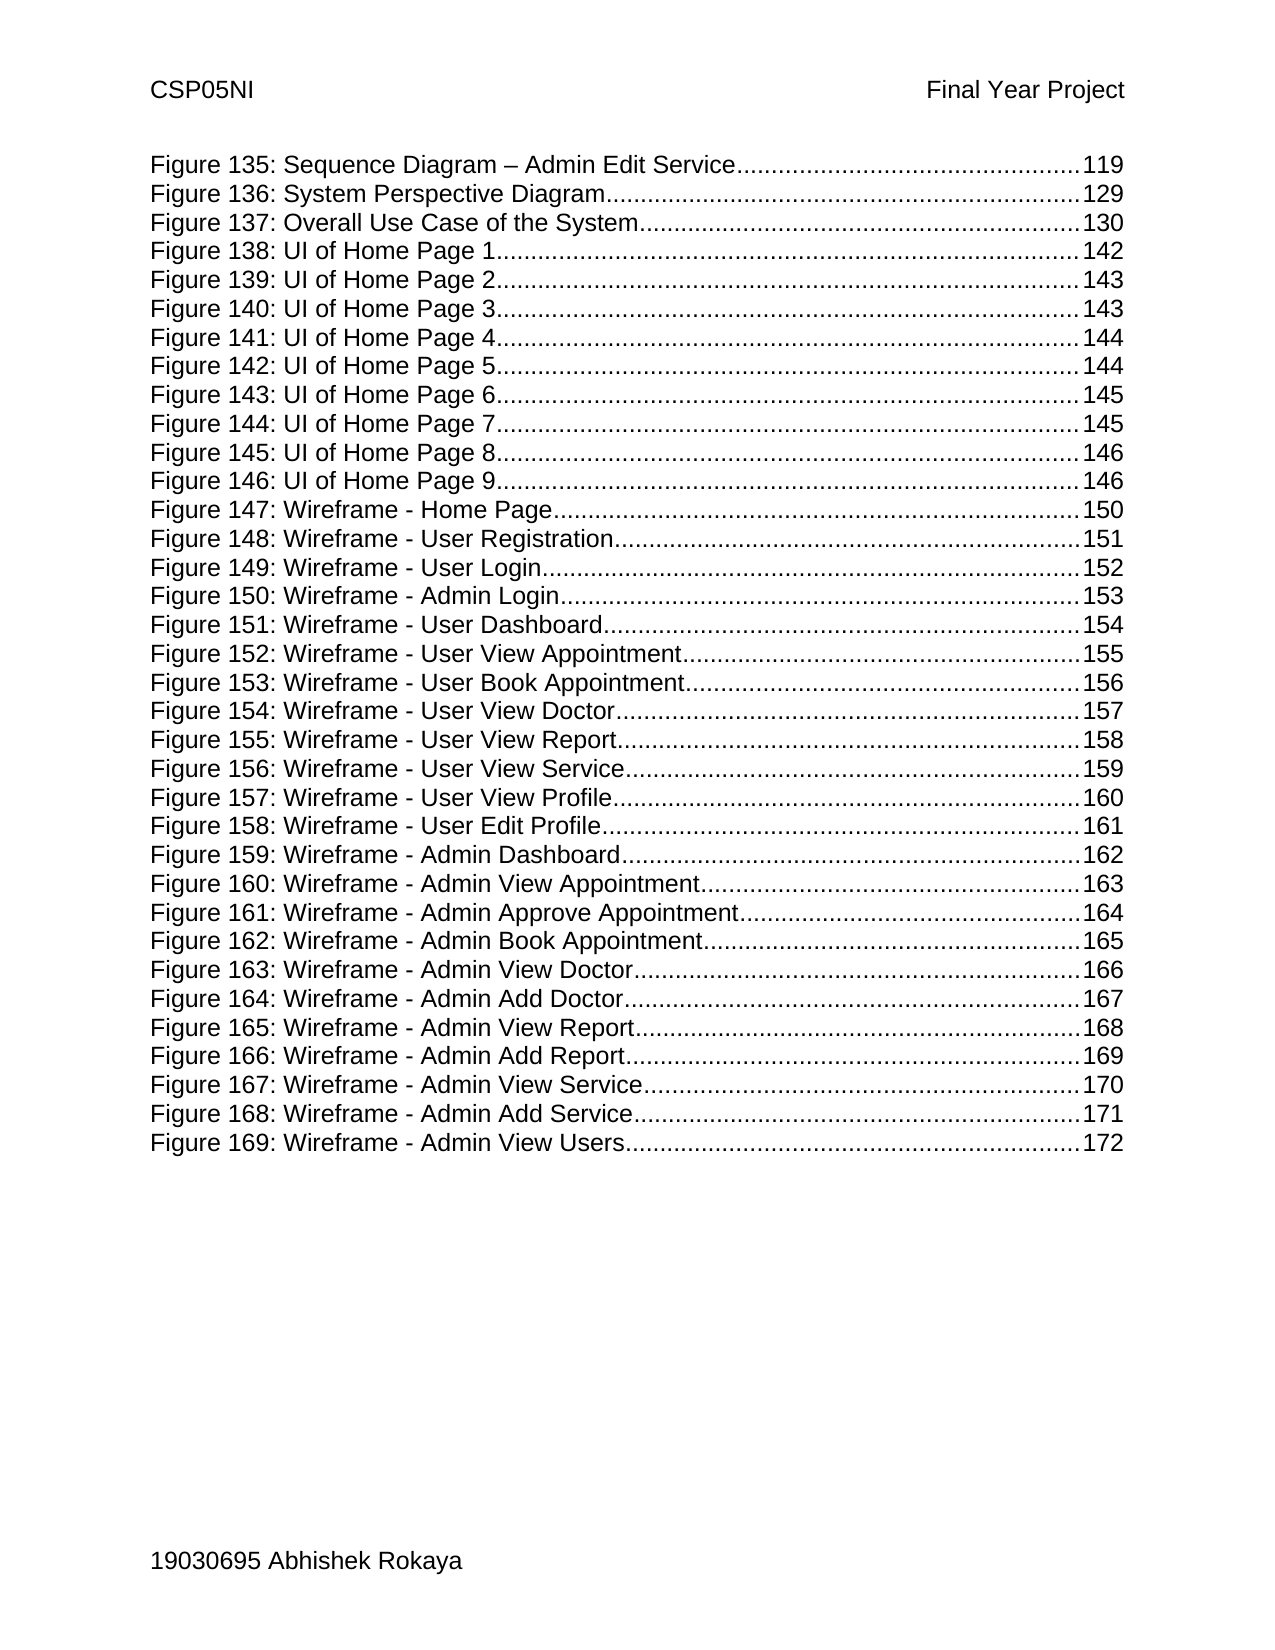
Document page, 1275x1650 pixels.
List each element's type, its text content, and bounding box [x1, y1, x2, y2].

text Figure 150: Wireframe - Admin Login 153 [150, 581, 1125, 610]
text Figure 140: UI of Home Page 3 143 [150, 294, 1125, 322]
text Figure 143: UI of Home Page 6 145 [150, 380, 1125, 409]
text Figure 135: Sequence Diagram – Admin Edit Service 119 [150, 150, 1125, 179]
text Figure 148: Wireframe - User Registration 151 [150, 524, 1125, 552]
text Figure 165: Wireframe - Admin View Report 168 [150, 1012, 1125, 1041]
text Figure 162: Wireframe - Admin Book Appointment 165 [150, 926, 1125, 955]
text Figure 158: Wireframe - User Edit Profile 161 [150, 811, 1125, 840]
text Figure 166: Wireframe - Admin Add Report 169 [150, 1041, 1125, 1070]
text Figure 167: Wireframe - Admin View Service 170 [150, 1070, 1125, 1099]
text Figure 156: Wireframe - User View Service 159 [150, 754, 1125, 782]
text Figure 153: Wireframe - User Book Appointment 156 [150, 667, 1125, 696]
text Figure 149: Wireframe - User Login 152 [150, 552, 1125, 581]
text Figure 152: Wireframe - User View Appointment 155 [150, 639, 1125, 667]
text Figure 141: UI of Home Page 4 144 [150, 322, 1125, 351]
text Figure 139: UI of Home Page 2 143 [150, 265, 1125, 294]
text Figure 151: Wireframe - User Dashboard 154 [150, 610, 1125, 639]
text Figure 168: Wireframe - Admin Add Service 171 [150, 1099, 1125, 1127]
text Figure 164: Wireframe - Admin Add Doctor 167 [150, 984, 1125, 1012]
text Figure 136: System Perspective Diagram 129 [150, 179, 1125, 207]
text Figure 154: Wireframe - User View Doctor 157 [150, 696, 1125, 725]
text Figure 159: Wireframe - Admin Dashboard 162 [150, 840, 1125, 869]
text Figure 144: UI of Home Page 7 145 [150, 409, 1125, 437]
text Figure 145: UI of Home Page 8 146 [150, 437, 1125, 466]
text Figure 160: Wireframe - Admin View Appointment 163 [150, 869, 1125, 897]
text Figure 137: Overall Use Case of the System 130 [150, 207, 1125, 236]
text Figure 163: Wireframe - Admin View Doctor 166 [150, 955, 1125, 984]
text Figure 161: Wireframe - Admin Approve Appointment 164 [150, 897, 1125, 926]
text Figure 147: Wireframe - Home Page 150 [150, 495, 1125, 524]
text Figure 146: UI of Home Page 9 146 [150, 466, 1125, 495]
text Figure 138: UI of Home Page 1 142 [150, 236, 1125, 265]
text Figure 157: Wireframe - User View Profile 160 [150, 782, 1125, 811]
text Figure 169: Wireframe - Admin View Users 172 [150, 1127, 1125, 1156]
text Figure 142: UI of Home Page 5 144 [150, 351, 1125, 380]
text Figure 155: Wireframe - User View Report 158 [150, 725, 1125, 754]
